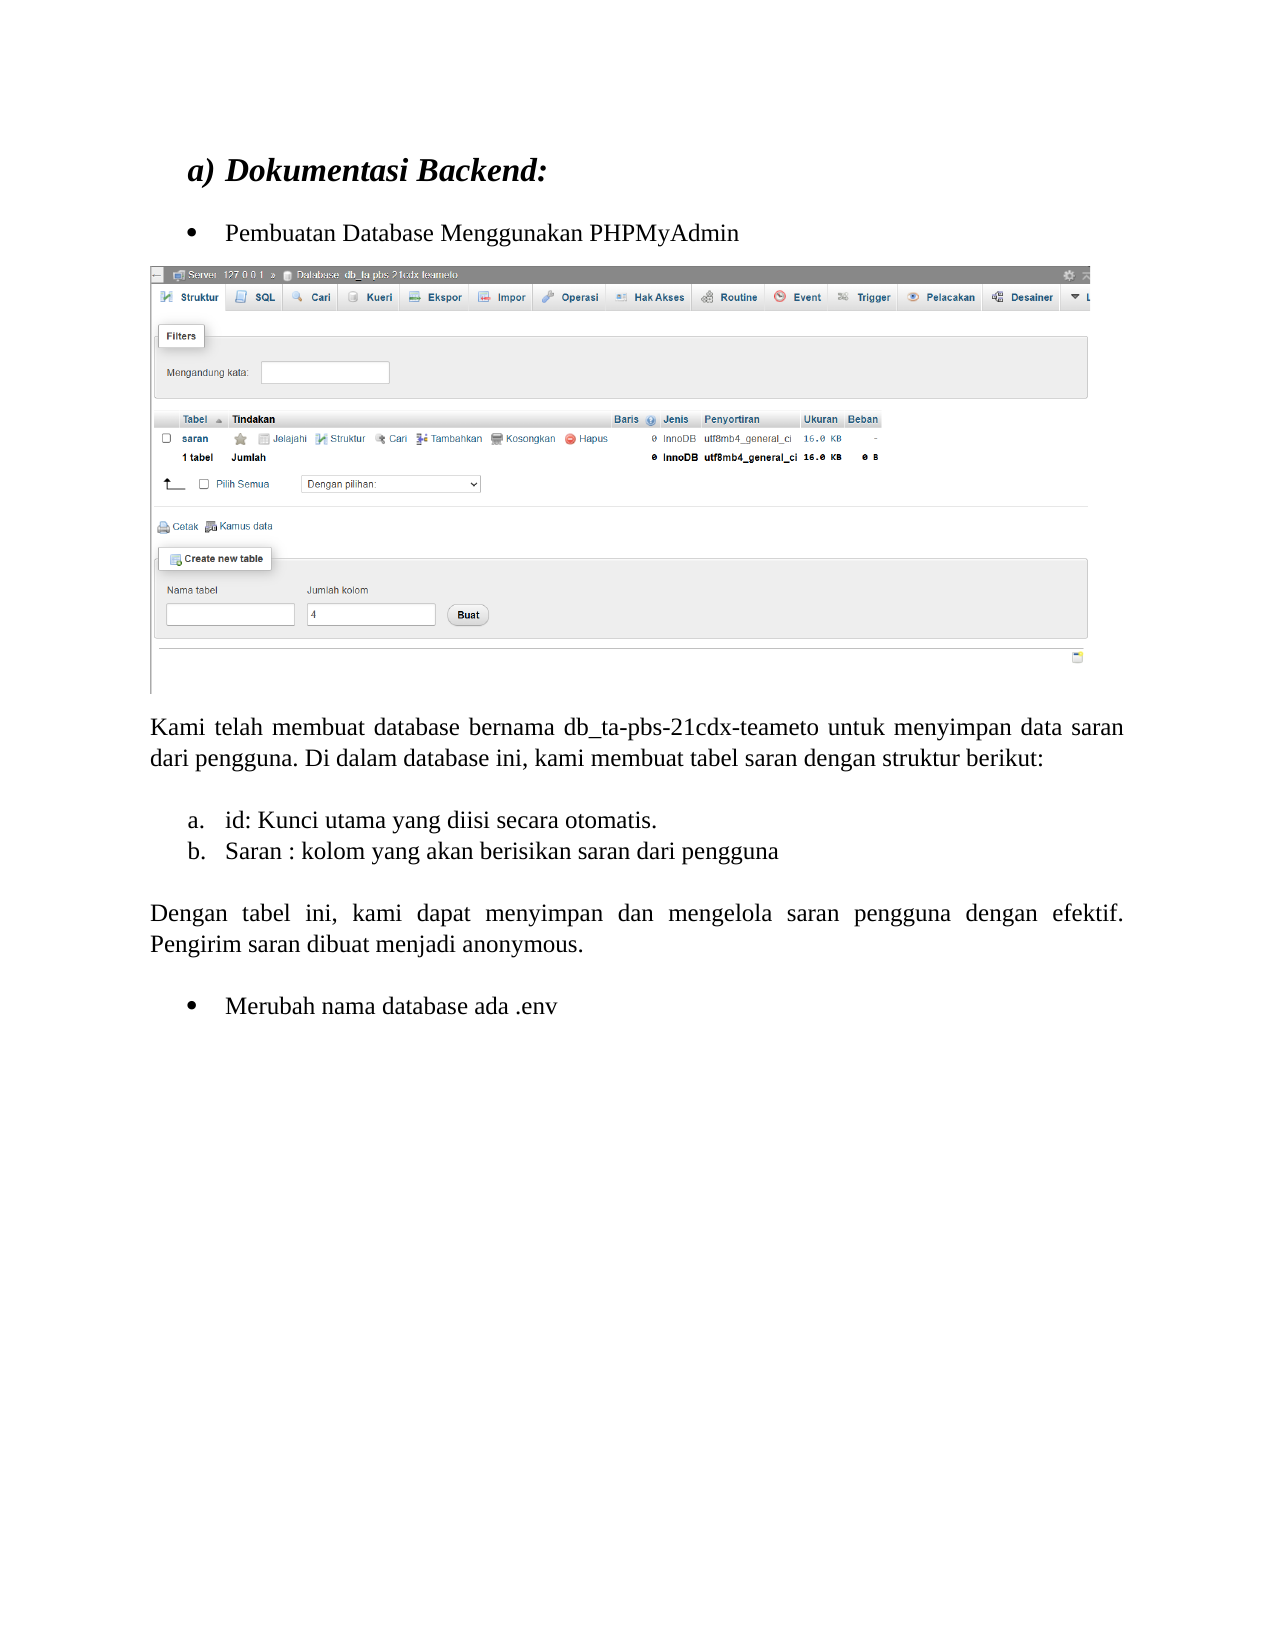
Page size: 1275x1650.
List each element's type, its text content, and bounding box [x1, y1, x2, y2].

picture [150, 266, 1091, 694]
list Merubah nama database ada .env [187, 991, 1125, 1020]
list Saran : kolom yang akan berisikan saran dari pengguna [187, 836, 1125, 865]
list id: Kunci utama yang diisi secara otomatis. [187, 805, 1125, 834]
text Dengan tabel ini, kami dapat menyimpan dan mengelola saran pengguna dengan efektif. Pengirim saran dibuat menjadi anonymous. [150, 898, 1125, 958]
text Kami telah membuat database bernama db_ta-pbs-21cdx-teameto untuk menyimpan data saran dari pengguna. Di dalam database ini, kami membuat tabel saran dengan struktur berikut: [150, 712, 1125, 772]
list Pembuatan Database Menggunakan PHPMyAdmin [187, 218, 1125, 247]
list Dokumentasi Backend: [187, 150, 1125, 188]
